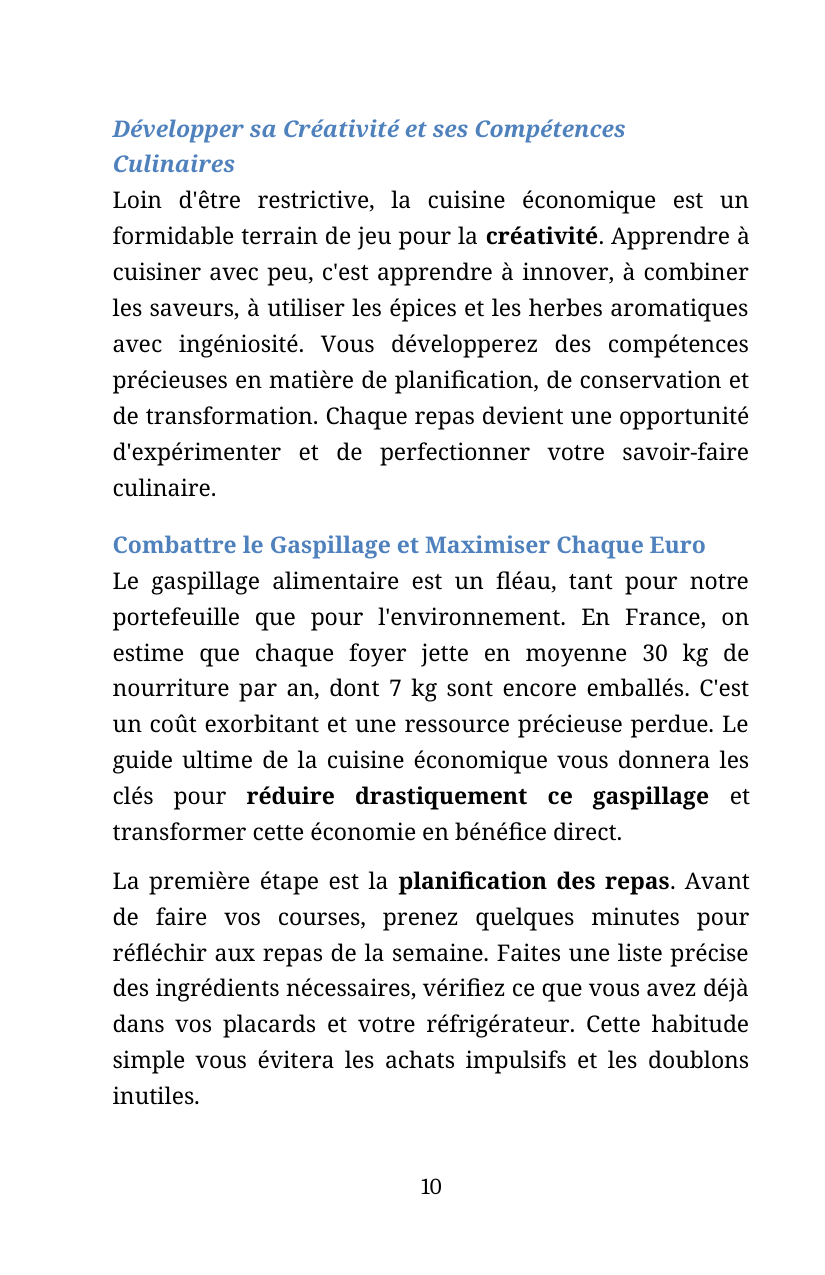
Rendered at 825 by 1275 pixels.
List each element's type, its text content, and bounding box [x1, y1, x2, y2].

subtitle Développer sa Créativité et ses Compétences Culinaires [112, 112, 750, 180]
text La première étape est la planification des repas. Avant de faire vos courses, prenez quelques minutes pour réfléchir aux repas de la semaine. Faites une liste précise des ingrédients nécessaires, vérifiez ce que vous avez déjà dans vos placards et votre réfrigérateur. Cette habitude simple vous évitera les achats impulsifs et les doublons inutiles. [112, 864, 750, 1111]
text Le gaspillage alimentaire est un fléau, tant pour notre portefeuille que pour l'environnement. En France, on estime que chaque foyer jette en moyenne 30 kg de nourriture par an, dont 7 kg sont encore emballés. C'est un coût exorbitant et une ressource précieuse perdue. Le guide ultime de la cuisine économique vous donnera les clés pour réduire drastiquement ce gaspillage et transformer cette économie en bénéfice direct. [112, 564, 750, 847]
subtitle Combattre le Gaspillage et Maximiser Chaque Euro [112, 529, 750, 560]
text Loin d'être restrictive, la cuisine économique est un formidable terrain de jeu pour la créativité. Apprendre à cuisiner avec peu, c'est apprendre à innover, à combiner les saveurs, à utiliser les épices et les herbes aromatiques avec ingéniosité. Vous développerez des compétences précieuses en matière de planification, de conservation et de transformation. Chaque repas devient une opportunité d'expérimenter et de perfectionner votre savoir-faire culinaire. [112, 184, 750, 503]
